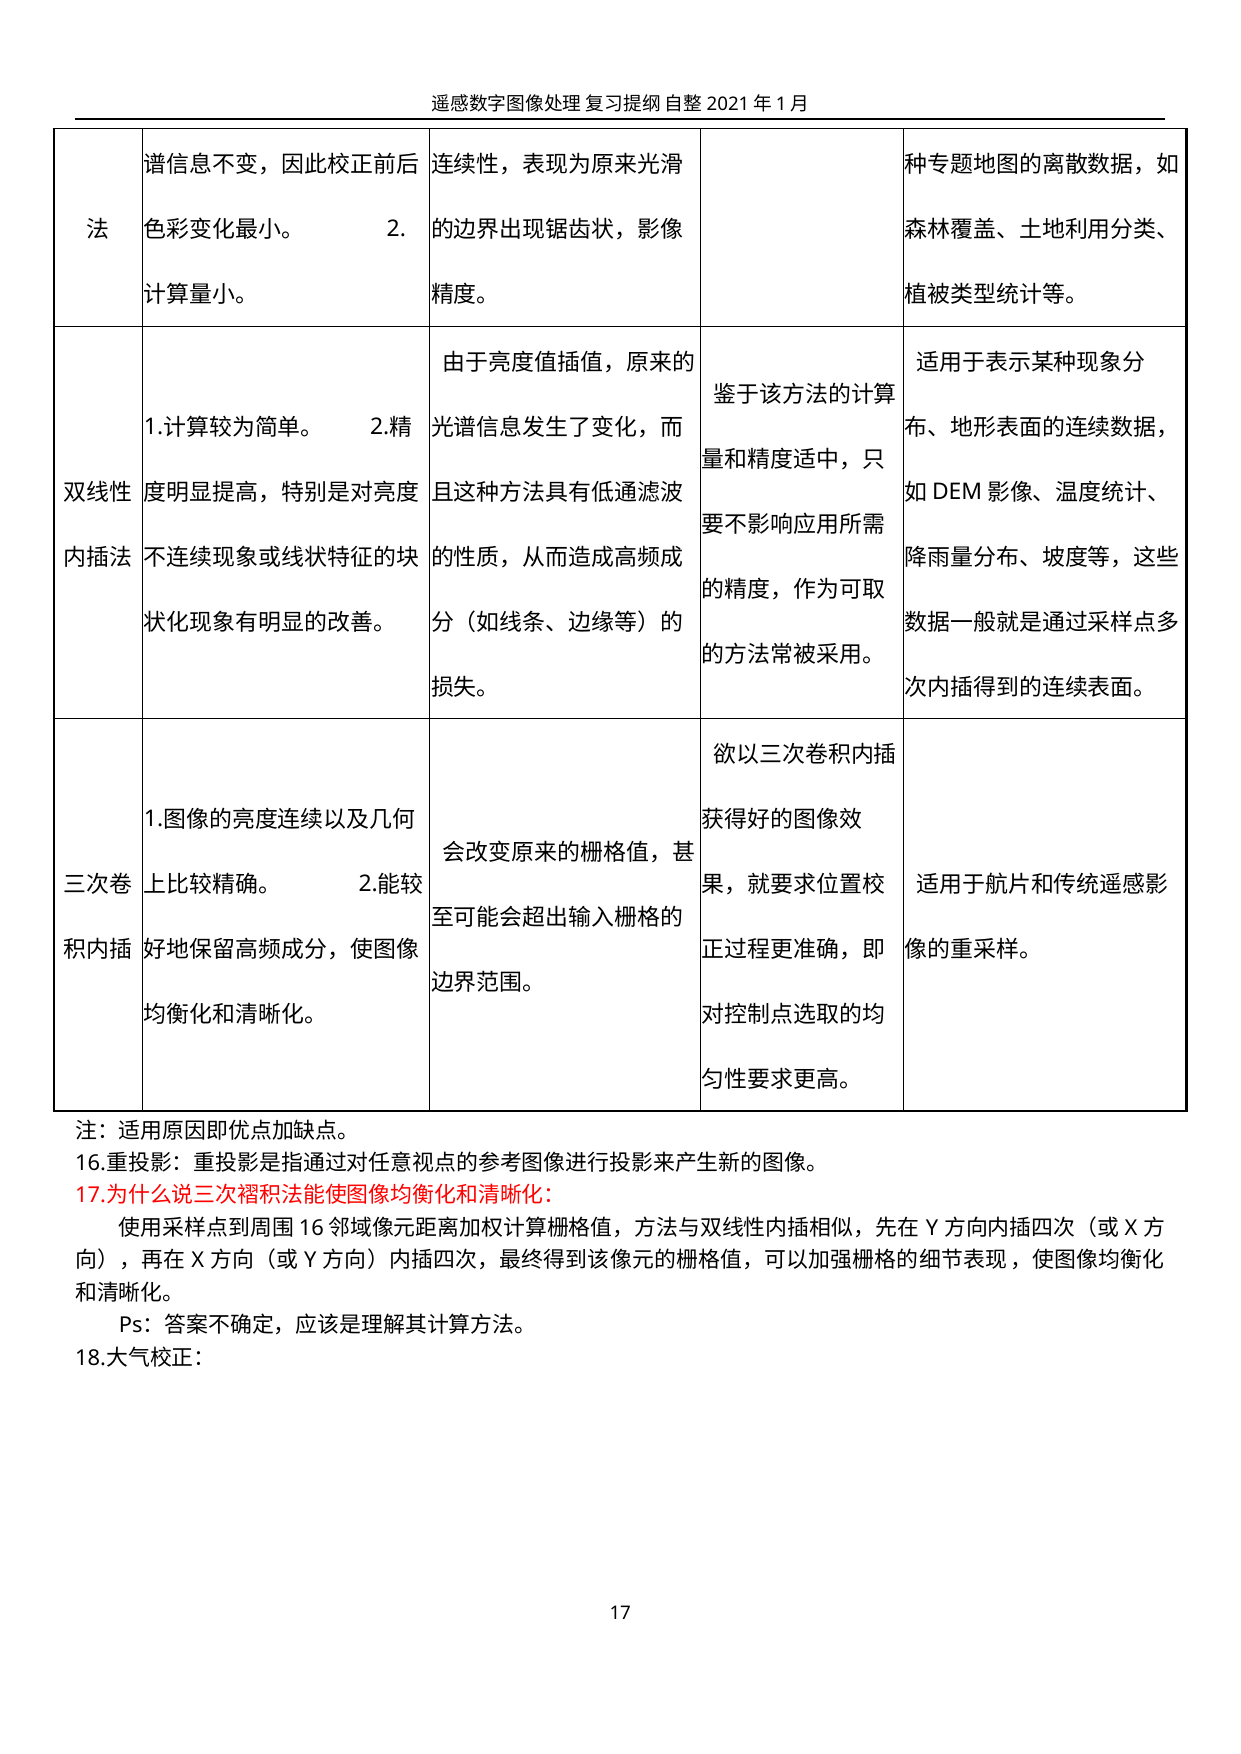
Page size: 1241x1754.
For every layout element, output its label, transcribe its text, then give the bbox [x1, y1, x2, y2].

table_cell 双线性内插法 [55, 327, 142, 718]
table_cell 1.计算较为简单。 2.精度明显提高，特别是对亮度不连续现象或线状特征的块状化现象有明显的改善。 [143, 327, 429, 718]
table_cell [701, 129, 903, 326]
table_cell 最邻近法 [55, 129, 142, 326]
table_cell 会改变原来的栅格值，甚至可能会超出输入栅格的边界范围。 [430, 719, 700, 1110]
text 16.重投影：重投影是指通过对任意视点的参考图像进行投影来产生新的图像。 [75, 1145, 1165, 1177]
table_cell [143, 129, 429, 326]
table_cell 欲以三次卷积内插获得好的图像效果，就要求位置校正过程更准确，即对控制点选取的均匀性要求更高。 [701, 719, 903, 1110]
table_cell 由于亮度值插值，原来的光谱信息发生了变化，而且这种方法具有低通滤波的性质，从而造成高频成分（如线条、边缘等）的损失。 [430, 327, 700, 718]
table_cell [430, 129, 700, 326]
text Ps：答案不确定，应该是理解其计算方法。 [75, 1307, 1165, 1340]
text 使用采样点到周围16邻域像元距离加权计算栅格值，方法与双线性内插相似，先在 Y 方向内插四次（或 X 方向），再在 X 方向（或 Y 方向）内插四次，最终得到该像元的栅格值，可以加强栅格的细节表现，使图像均衡化和清晰化。 [75, 1210, 1165, 1307]
table_cell 鉴于该方法的计算量和精度适中，只要不影响应用所需的精度，作为可取的方法常被采用。 [701, 327, 903, 718]
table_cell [904, 129, 1185, 326]
table_cell 适用于航片和传统遥感影像的重采样。 [904, 719, 1185, 1110]
table_cell 适用于表示某种现象分布、地形表面的连续数据，如DEM影像、温度统计、降雨量分布、坡度等，这些数据一般就是通过采样点多次内插得到的连续表面。 [904, 327, 1185, 718]
table_cell 1.图像的亮度连续以及几何上比较精确。 2.能较好地保留高频成分，使图像均衡化和清晰化。 [143, 719, 429, 1110]
text 17.为什么说三次褶积法能使图像均衡化和清晰化： [75, 1177, 1165, 1210]
table_cell 三次卷积内插 [55, 719, 142, 1110]
text 注：适用原因即优点加缺点。 [75, 1112, 1165, 1145]
text 18.大气校正： [75, 1340, 1165, 1372]
